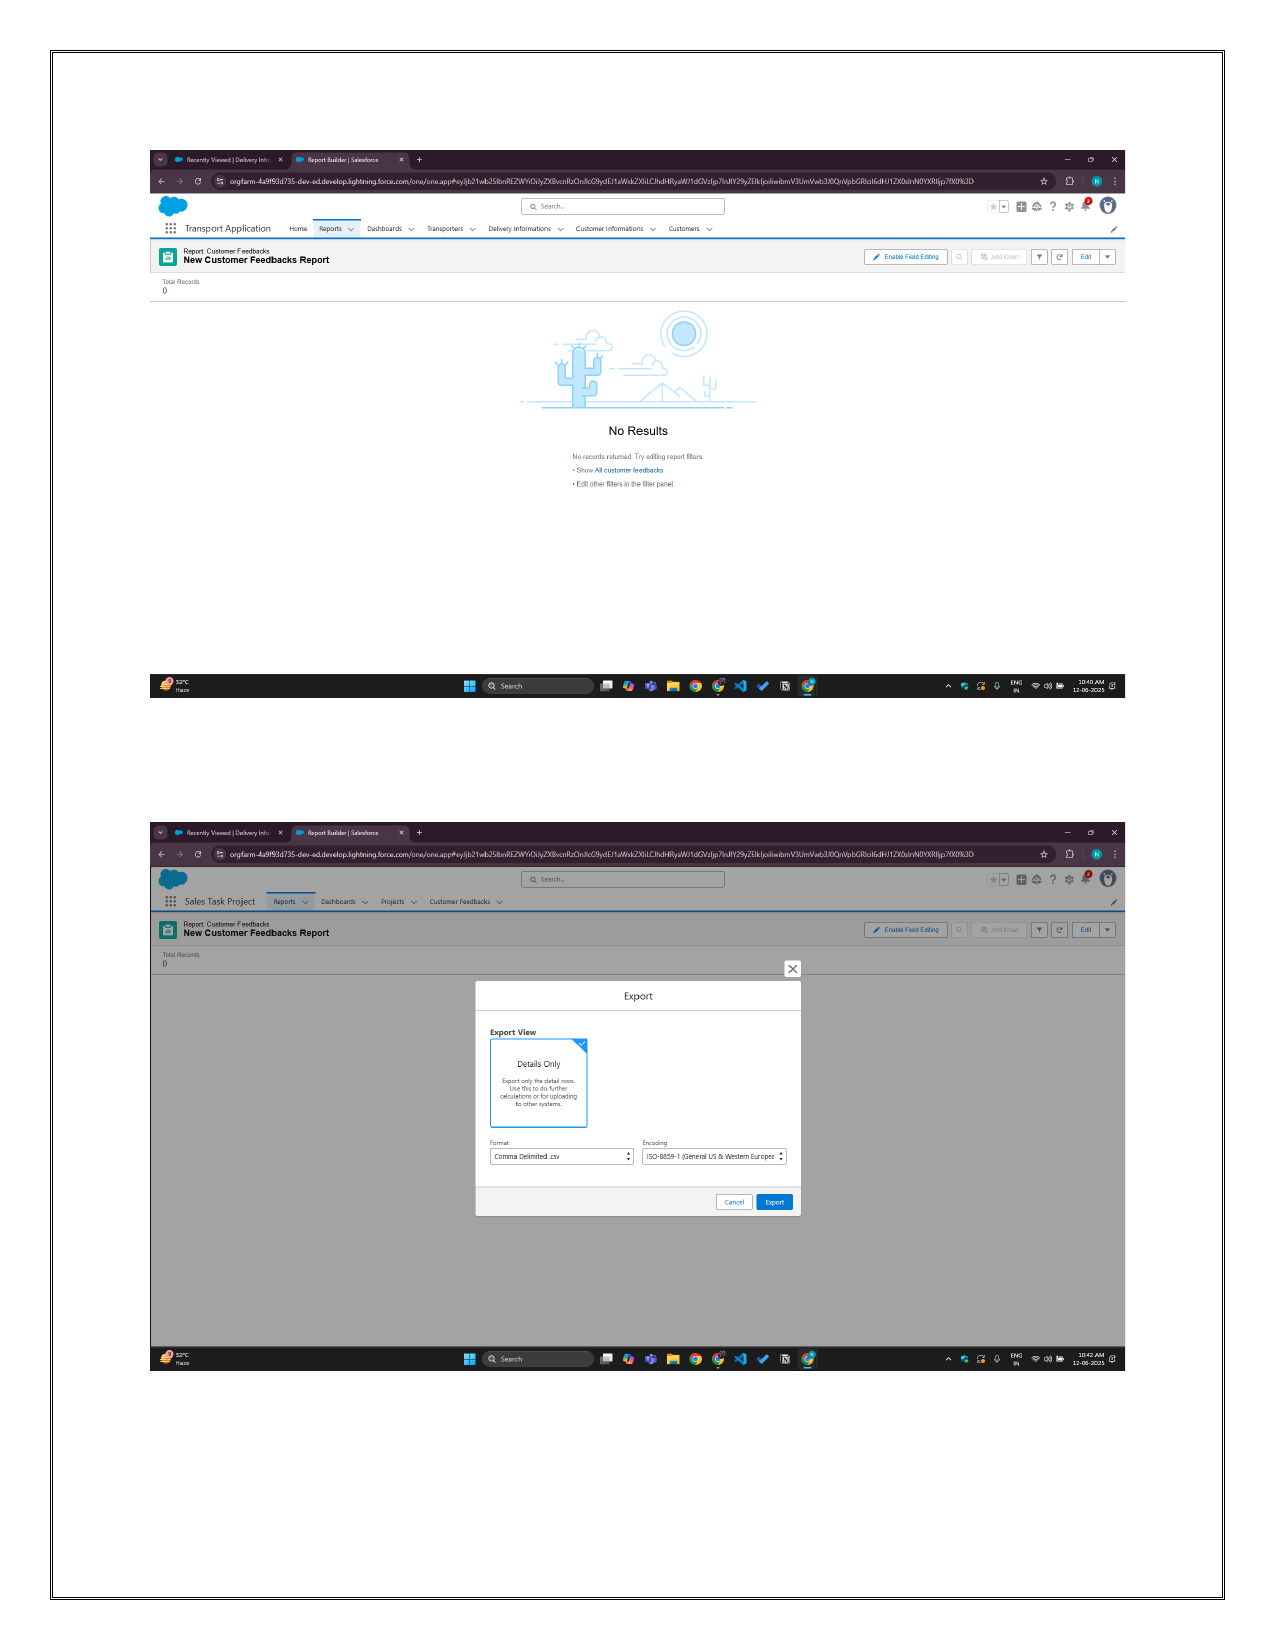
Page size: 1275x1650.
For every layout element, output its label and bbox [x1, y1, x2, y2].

picture [150, 822, 1125, 1371]
picture [150, 150, 1125, 698]
